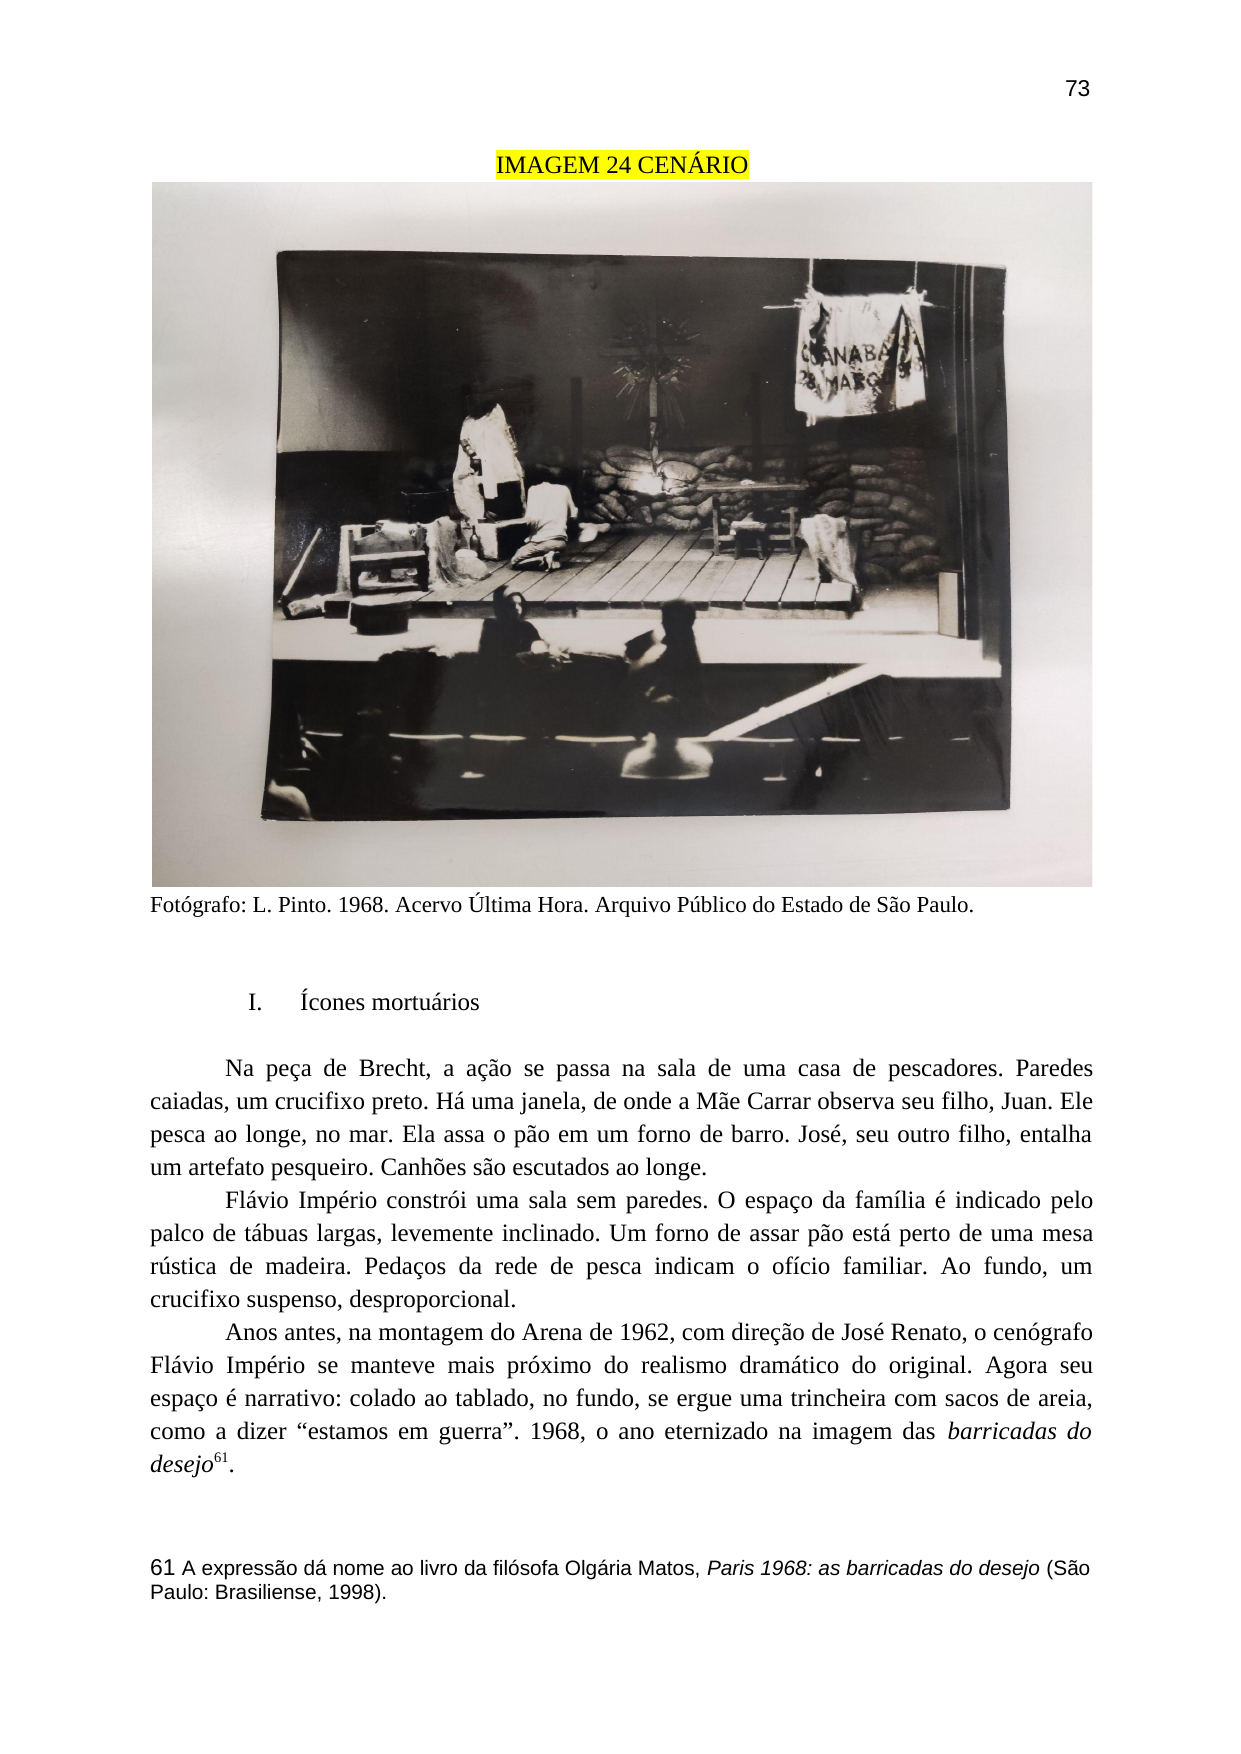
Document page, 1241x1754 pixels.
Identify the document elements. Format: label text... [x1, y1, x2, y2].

text Flávio Império constrói uma sala sem paredes. O espaço da família é indicado pelo palco de tábuas largas, levemente inclinado. Um forno de assar pão está perto de uma mesa rústica de madeira. Pedaços da rede de pesca indicam o ofício familiar. Ao fundo, um crucifixo suspenso, desproporcional. [150, 1185, 1094, 1313]
picture [152, 182, 1093, 887]
list Ícones mortuários [262, 987, 1094, 1016]
text Anos antes, na montagem do Arena de 1962, com direção de José Renato, o cenógrafo Flávio Império se manteve mais próximo do realismo dramático do original. Agora seu espaço é narrativo: colado ao tablado, no fundo, se ergue uma trincheira com sacos de areia, como a dizer “estamos em guerra”. 1968, o ano eternizado na imagem das barricadas do desejo. [150, 1317, 1094, 1478]
text Fotógrafo: L. Pinto. 1968. Acervo Última Hora. Arquivo Público do Estado de São Paulo. [150, 891, 1094, 917]
text Na peça de Brecht, a ação se passa na sala de uma casa de pescadores. Paredes caiadas, um crucifixo preto. Há uma janela, de onde a Mãe Carrar observa seu filho, Juan. Ele pesca ao longe, no mar. Ela assa o pão em um forno de barro. José, seu outro filho, entalha um artefato pesqueiro. Canhões são escutados ao longe. [150, 1053, 1094, 1181]
